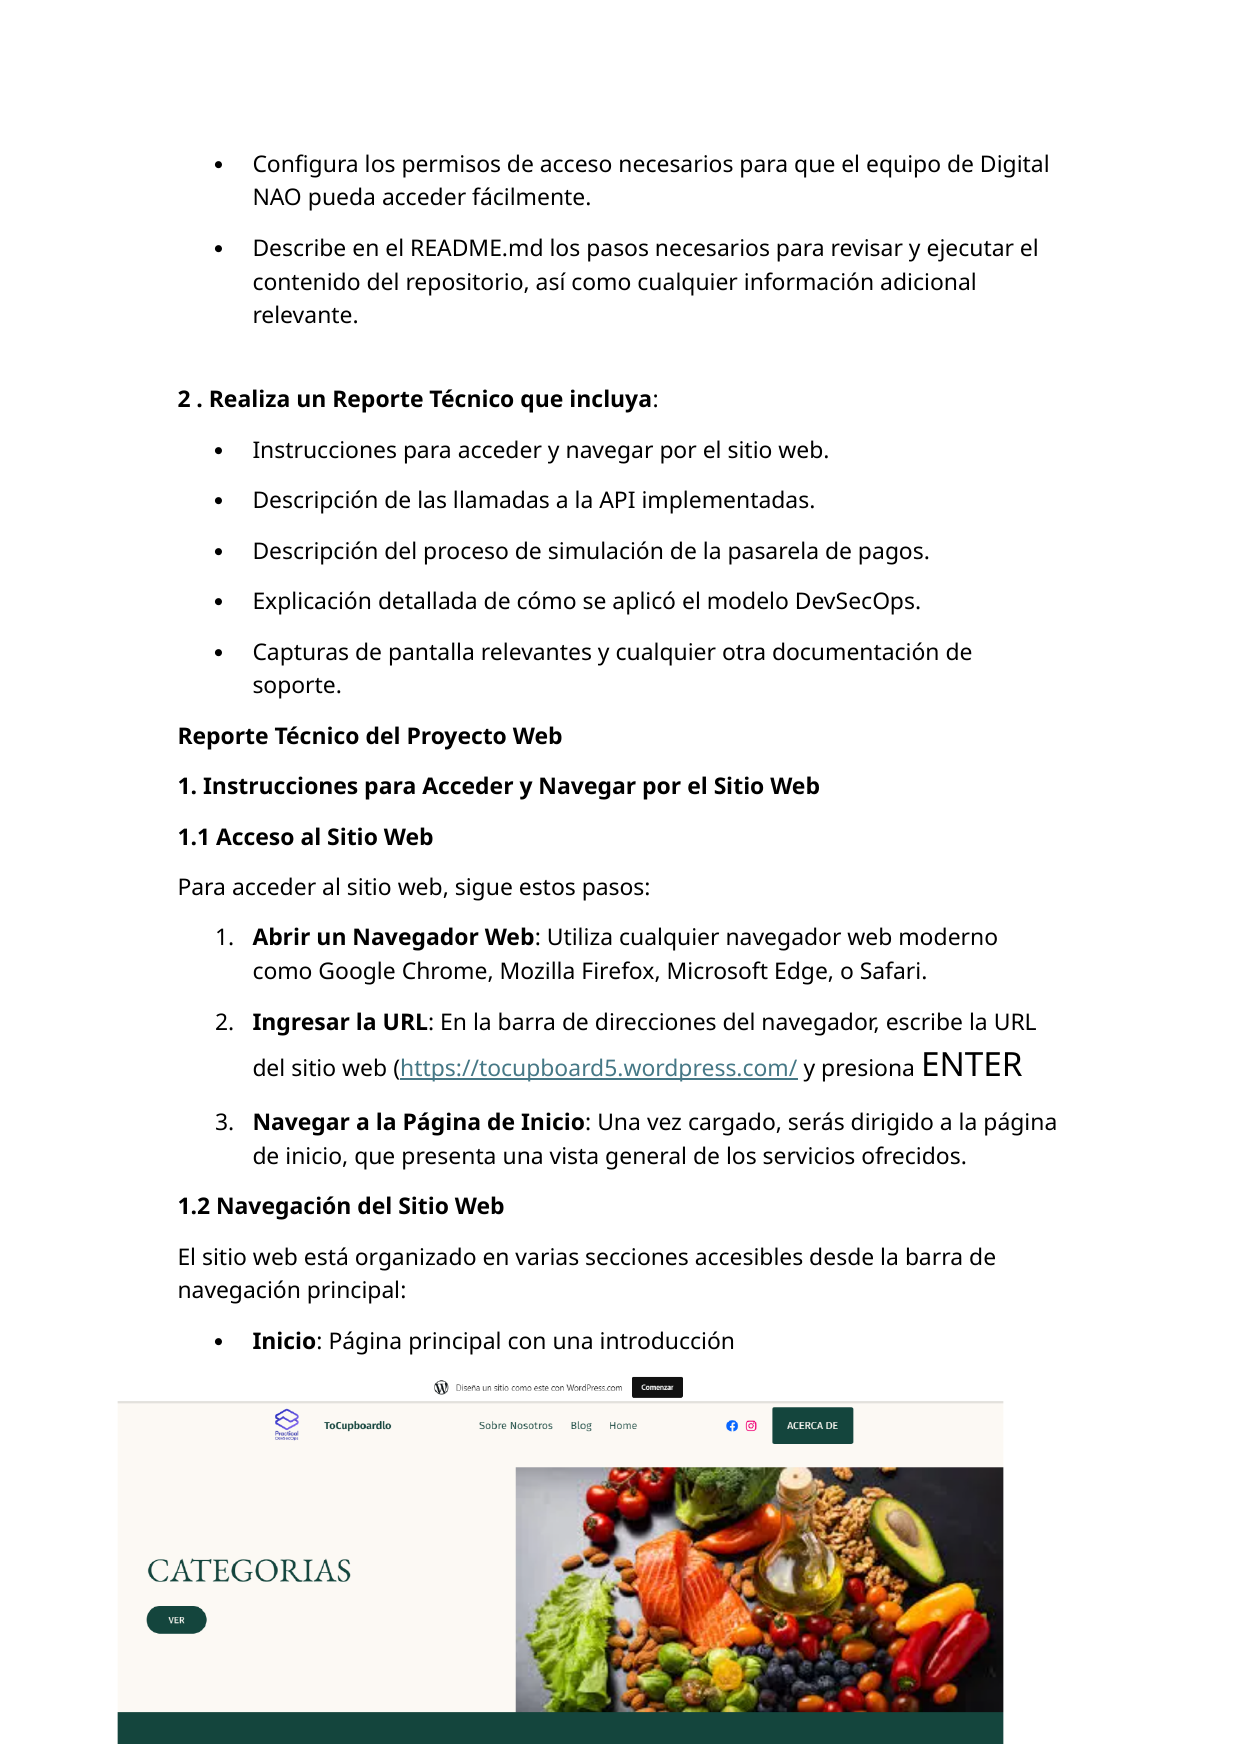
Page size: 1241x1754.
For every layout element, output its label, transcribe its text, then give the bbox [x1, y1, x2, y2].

picture [117, 1373, 1004, 1744]
list Navegar a la Página de Inicio: Una vez cargado, serás dirigido a la página de inicio, que presenta una vista general de los servicios ofrecidos. [215, 1106, 1063, 1171]
list Describe en el README.md los pasos necesarios para revisar y ejecutar el contenido del repositorio, así como cualquier información adicional relevante. [215, 232, 1063, 331]
list Configura los permisos de acceso necesarios para que el equipo de Digital NAO pueda acceder fácilmente. [215, 148, 1063, 213]
list Instrucciones para acceder y navegar por el sitio web. [215, 434, 1063, 465]
list Explicación detallada de cómo se aplicó el modelo DevSecOps. [215, 585, 1063, 616]
list Ingresar la URL: En la barra de direcciones del navegador, escribe la URL del sitio web (https://tocupboard5.wordpress.com/ y presiona ENTER [215, 1006, 1063, 1086]
list Capturas de pantalla relevantes y cualquier otra documentación de soporte. [215, 636, 1063, 701]
text 2 . Realiza un Reporte Técnico que incluya: [177, 350, 1063, 415]
text 1.1 Acceso al Sitio Web [177, 821, 1063, 852]
text El sitio web está organizado en varias secciones accesibles desde la barra de navegación principal: [177, 1241, 1063, 1306]
text Para acceder al sitio web, sigue estos pasos: [177, 871, 1063, 902]
list Inicio: Página principal con una introducción [215, 1325, 1063, 1356]
list Descripción de las llamadas a la API implementadas. [215, 484, 1063, 516]
text 1.2 Navegación del Sitio Web [177, 1190, 1063, 1221]
text Reporte Técnico del Proyecto Web [177, 720, 1063, 751]
text 1. Instrucciones para Acceder y Navegar por el Sitio Web [177, 770, 1063, 801]
list Descripción del proceso de simulación de la pasarela de pagos. [215, 535, 1063, 566]
list Abrir un Navegador Web: Utiliza cualquier navegador web moderno como Google Chrome, Mozilla Firefox, Microsoft Edge, o Safari. [215, 921, 1063, 986]
